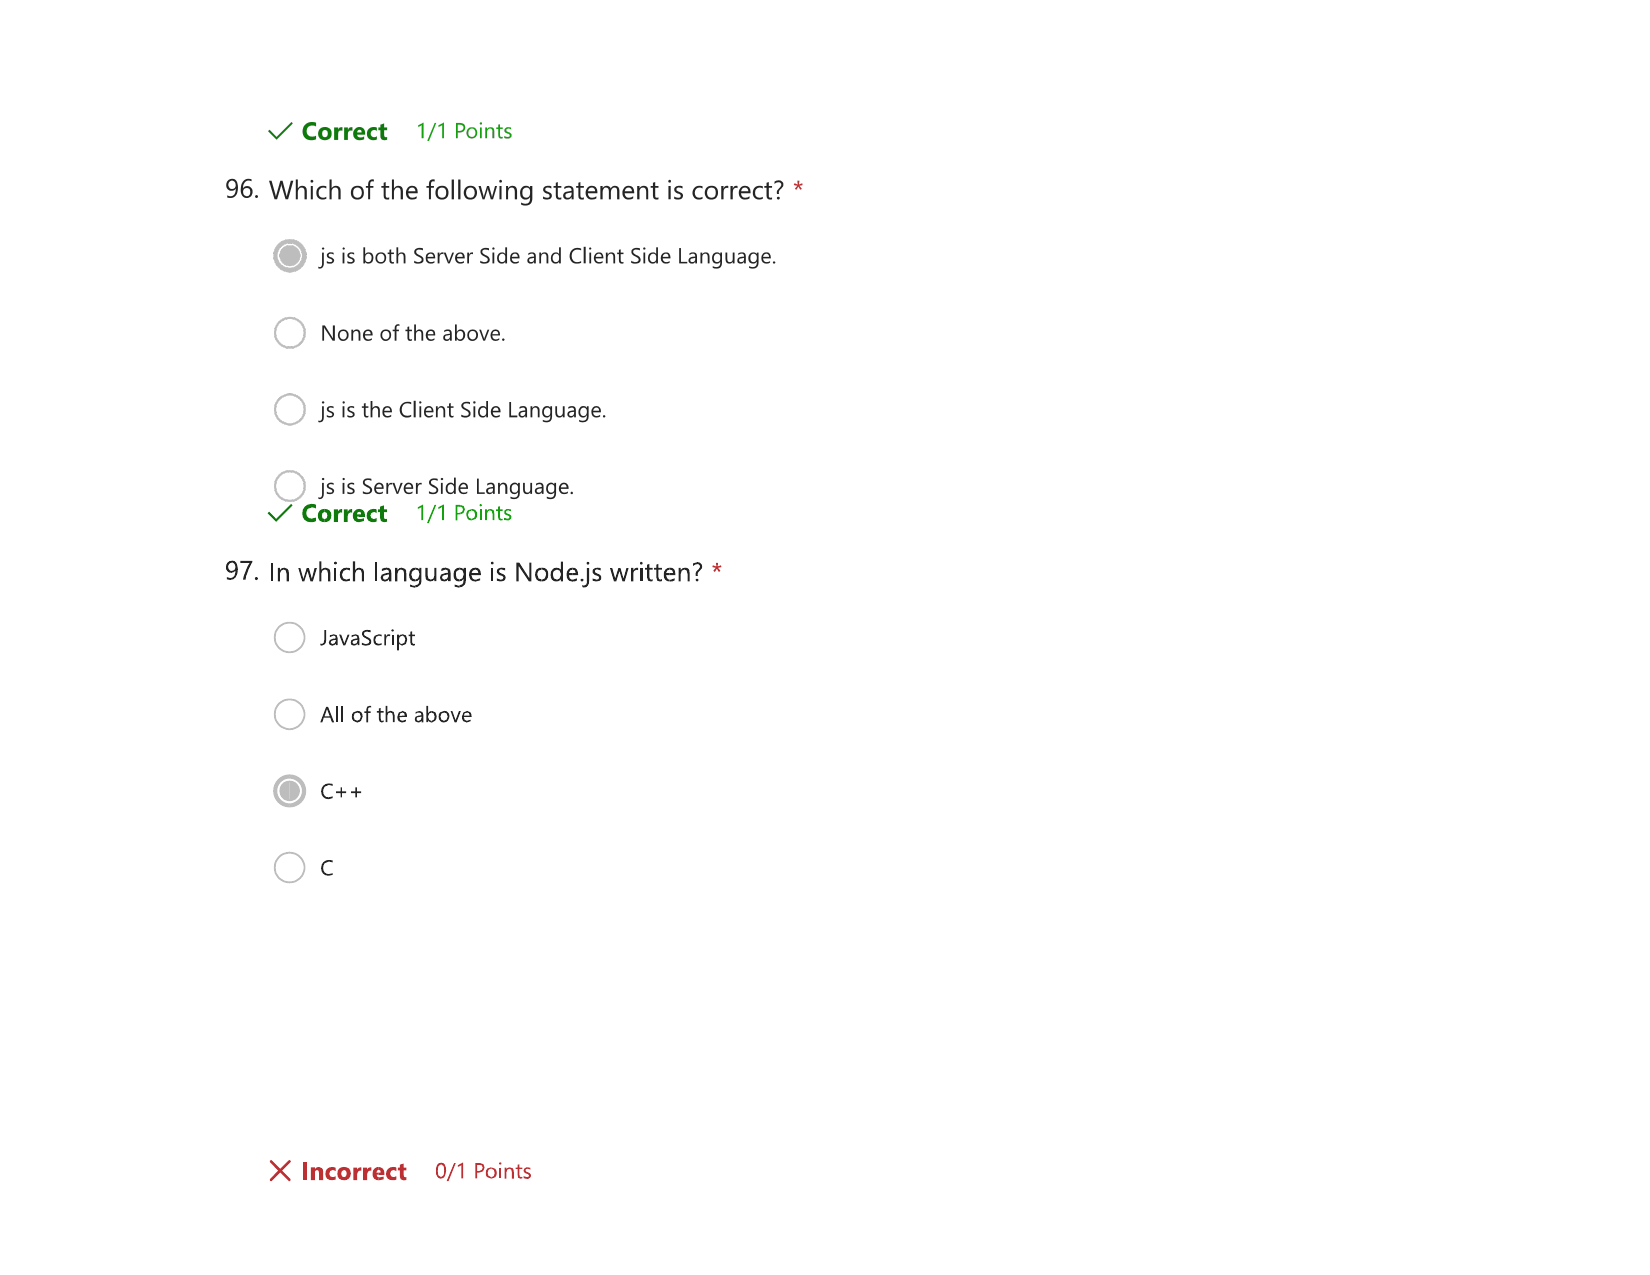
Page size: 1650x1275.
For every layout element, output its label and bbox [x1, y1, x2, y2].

picture [225, 121, 803, 502]
